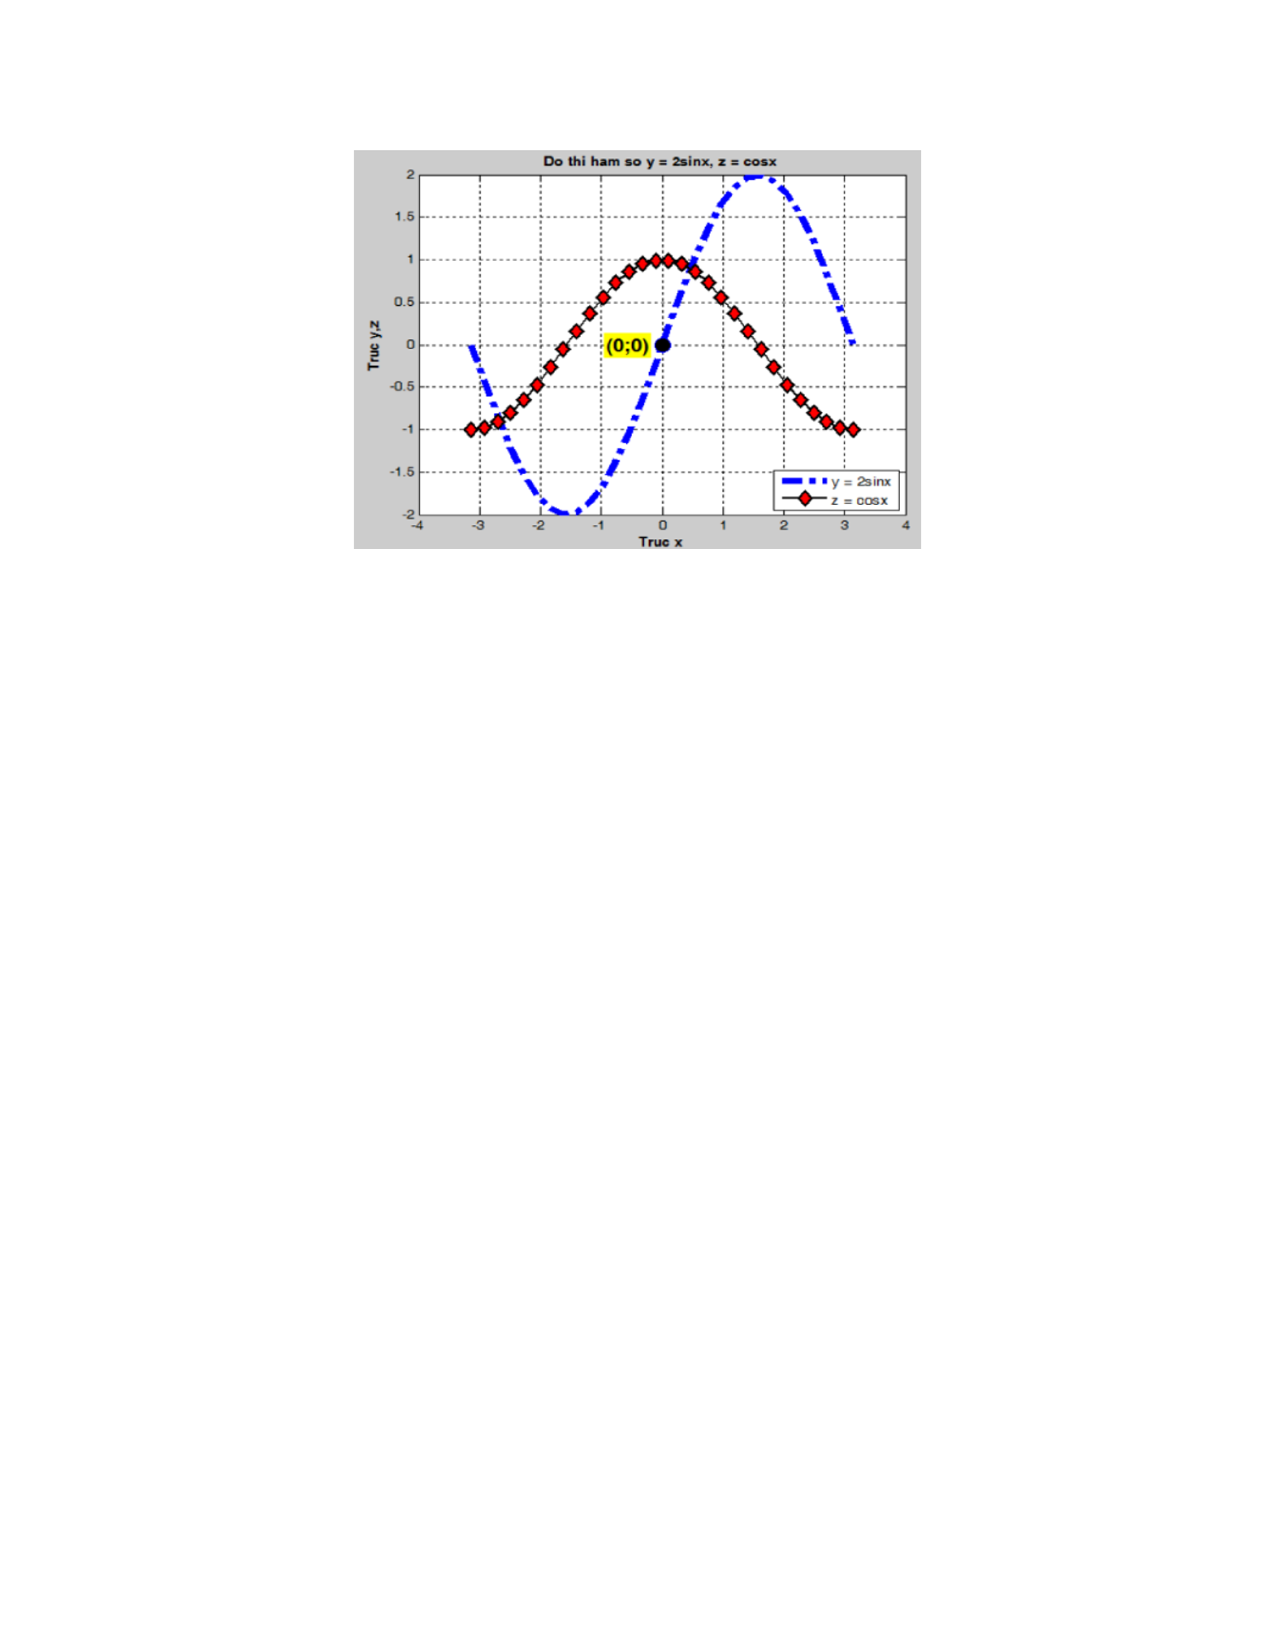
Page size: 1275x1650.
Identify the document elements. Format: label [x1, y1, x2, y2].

picture [353, 150, 922, 549]
